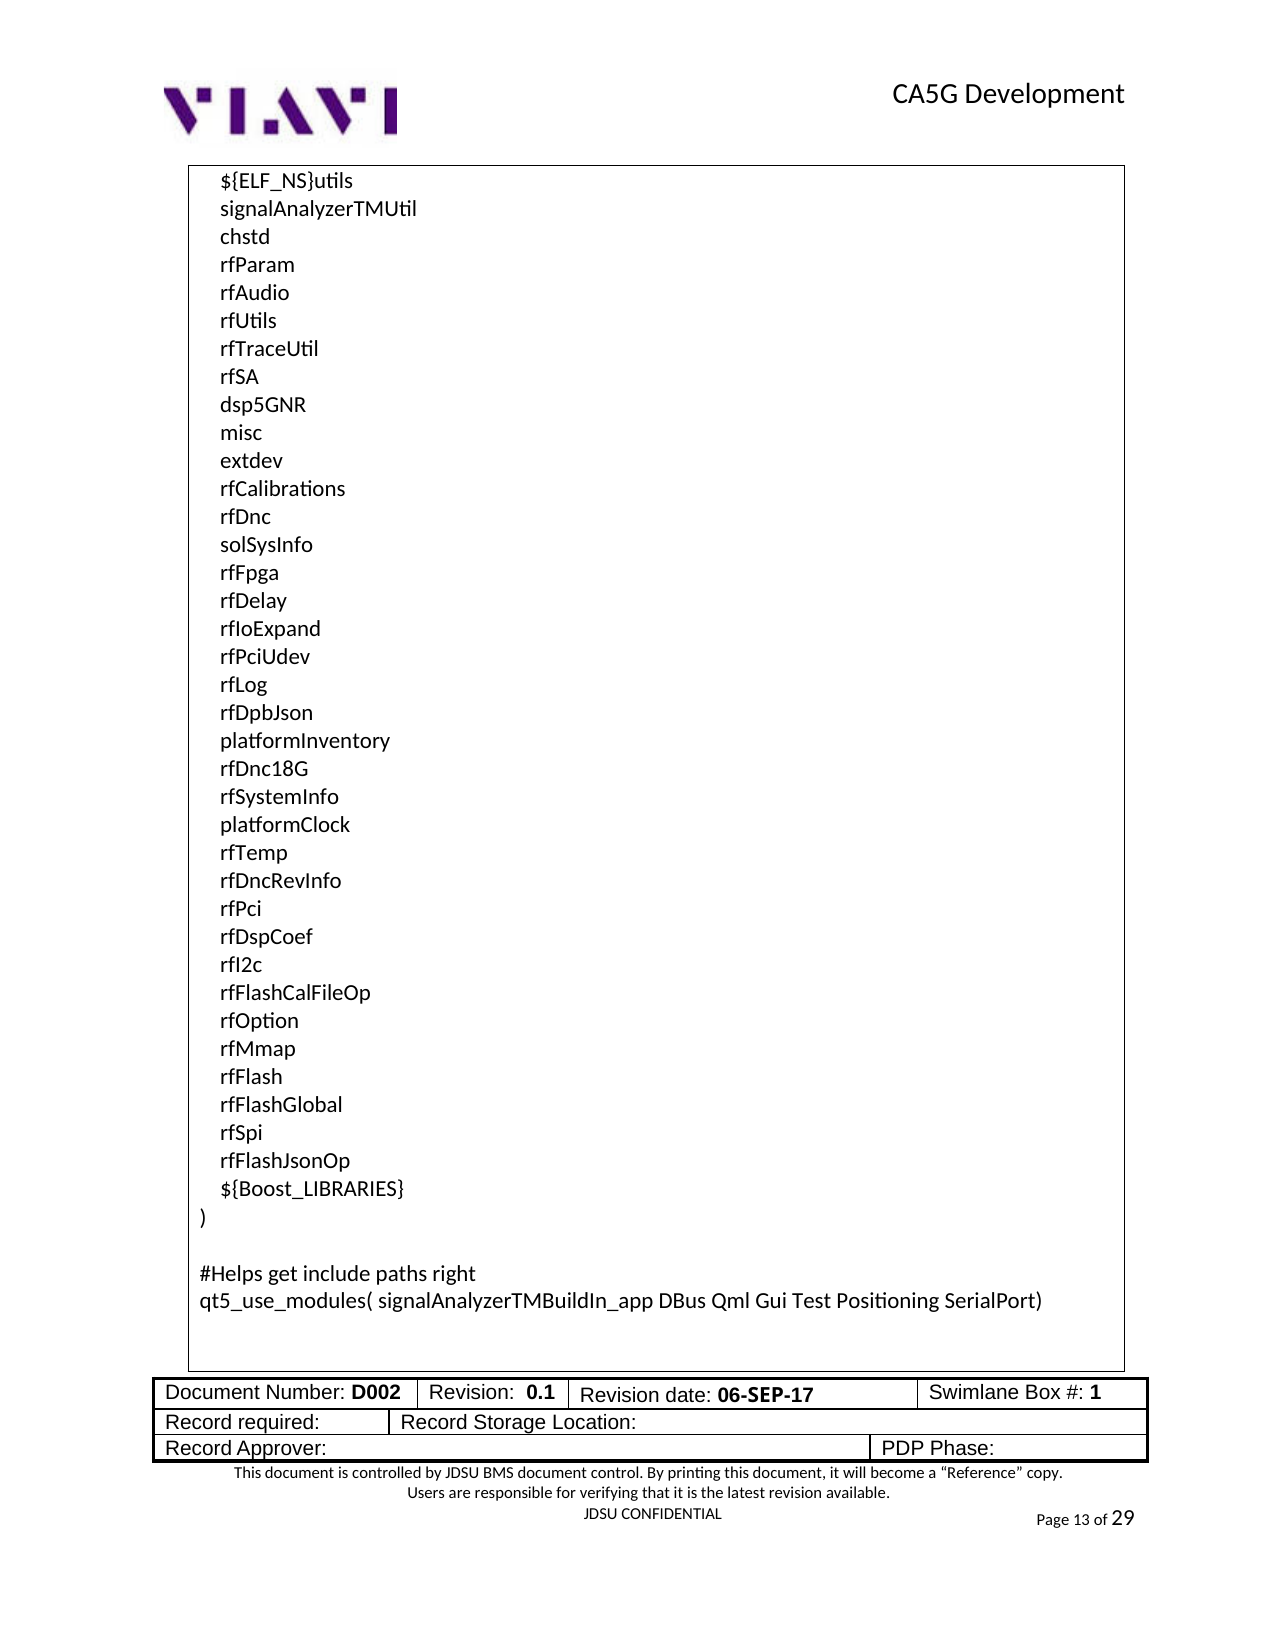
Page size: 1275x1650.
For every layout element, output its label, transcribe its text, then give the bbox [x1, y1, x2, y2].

picture [162, 68, 397, 146]
